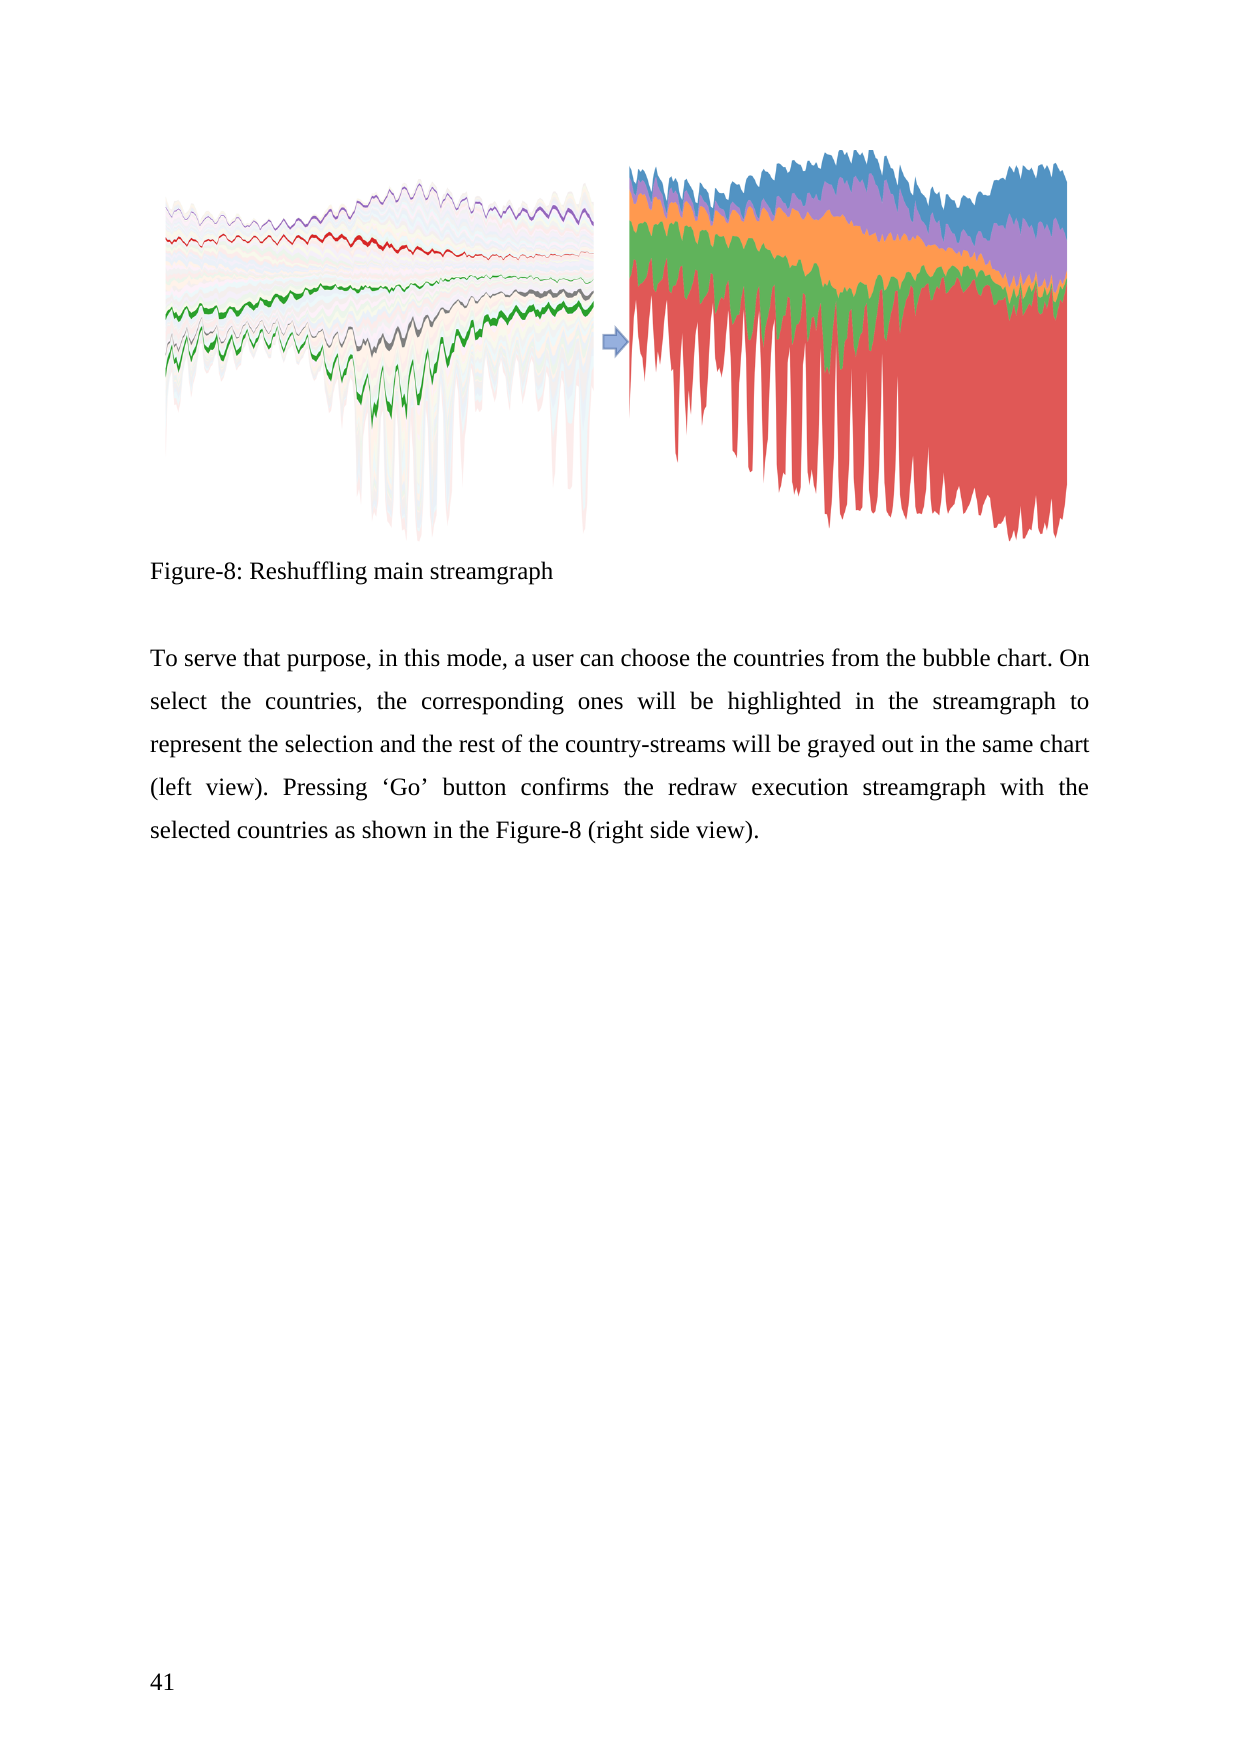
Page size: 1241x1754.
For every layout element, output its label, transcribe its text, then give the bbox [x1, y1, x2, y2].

text To serve that purpose, in this mode, a user can choose the countries from the bubble chart. On select the countries, the corresponding ones will be highlighted in the streamgraph to represent the selection and the rest of the country-streams will be grayed out in the same chart (left view). Pressing ‘Go’ button confirms the redraw execution streamgraph with the selected countries as shown in the Figure-8 (right side view). [150, 643, 1090, 844]
picture [162, 179, 596, 542]
text Figure-8: Reshuffling main streamgraph [150, 556, 1090, 585]
picture [627, 150, 1069, 542]
